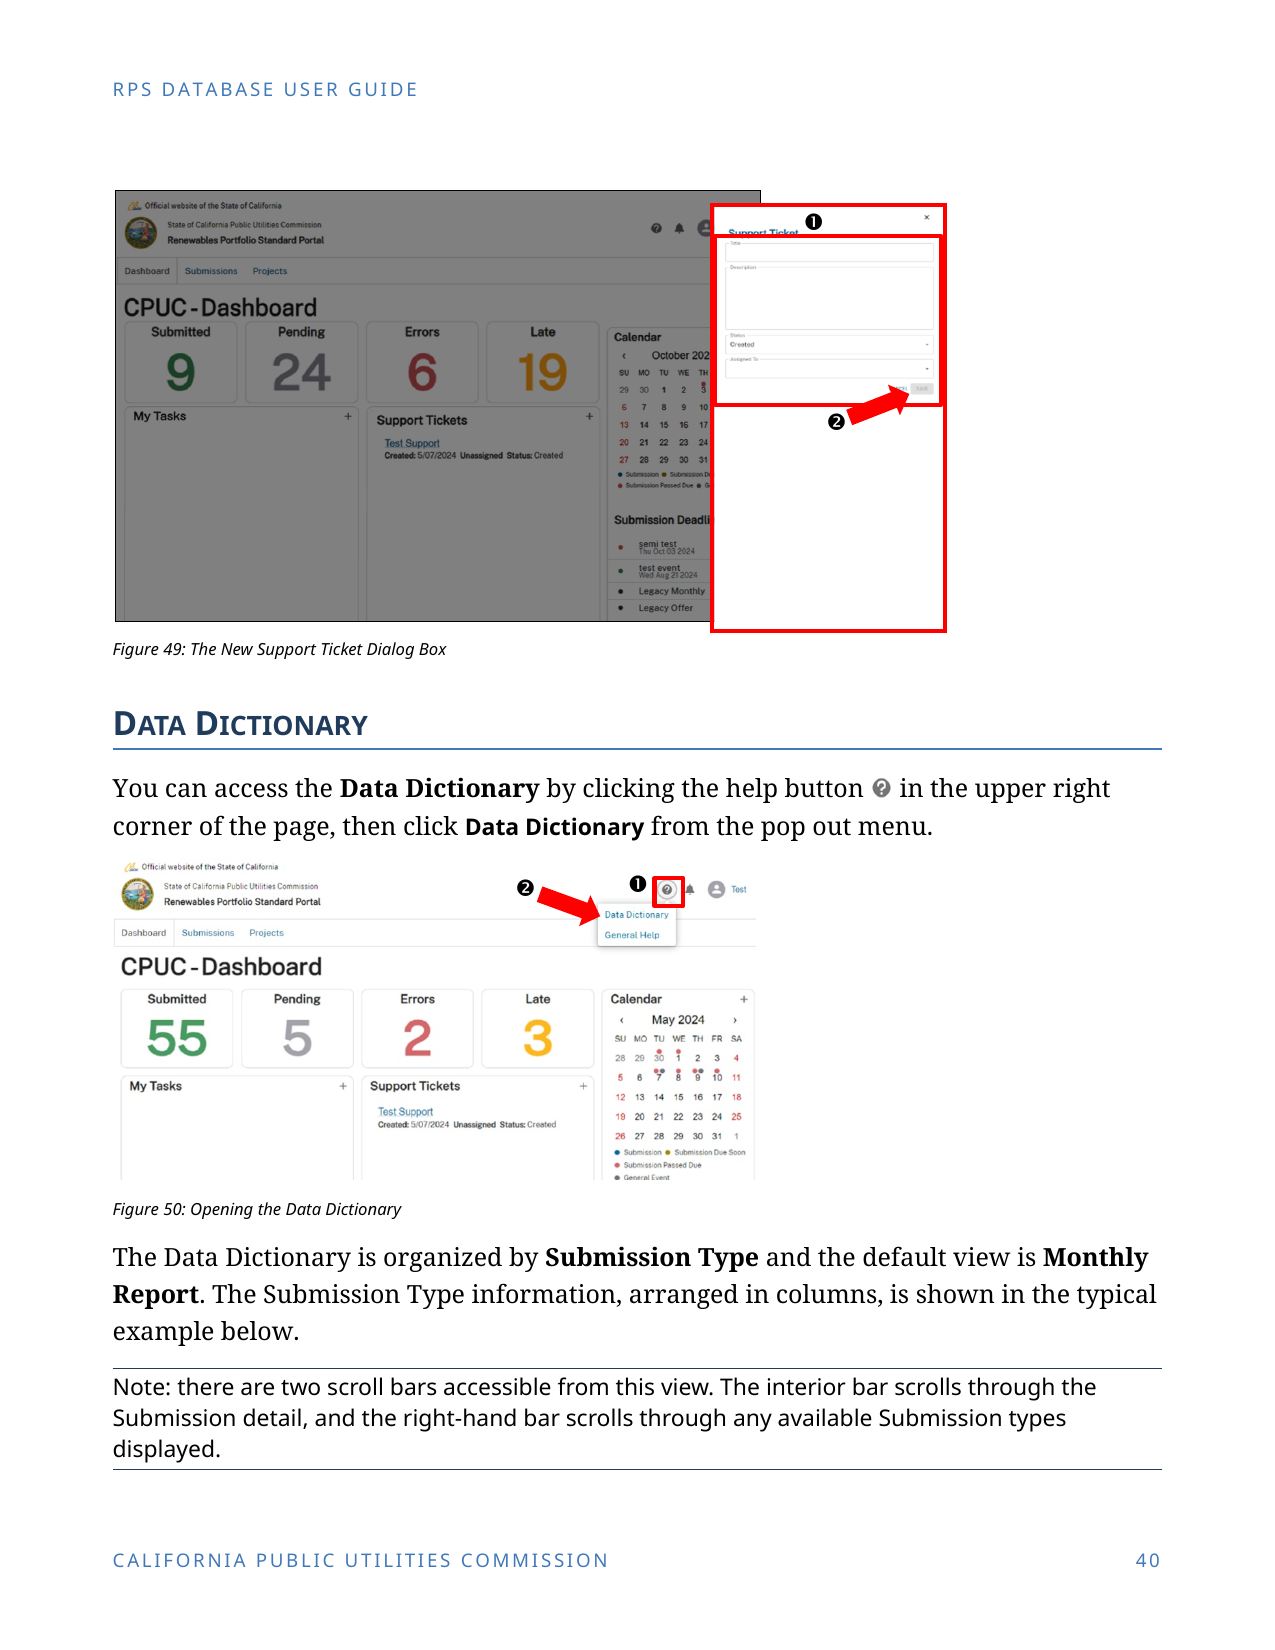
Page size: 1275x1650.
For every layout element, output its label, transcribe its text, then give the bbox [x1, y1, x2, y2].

picture [116, 191, 760, 621]
text Figure 49: The New Support Ticket Dialog Box [112, 638, 1162, 660]
text You can access the Data Dictionary by clicking the help button in the upper right corner of the page, then click Data Dictionary from the pop out menu. [112, 771, 1162, 842]
picture [870, 778, 893, 798]
picture [714, 207, 943, 234]
picture [112, 858, 758, 1186]
picture [717, 238, 939, 403]
text Note: there are two scroll bars accessible from this view. The interior bar scrolls through the Submission detail, and the right-hand bar scrolls through any available Submission types displayed. [112, 1369, 1162, 1469]
picture [714, 407, 943, 629]
text Figure 50: Opening the Data Dictionary [112, 1198, 1162, 1220]
text The Data Dictionary is organized by Submission Type and the default view is Monthly Report. The Submission Type information, arranged in columns, is shown in the typical example below. [112, 1239, 1162, 1348]
subtitle Data Dictionary [112, 700, 1162, 750]
